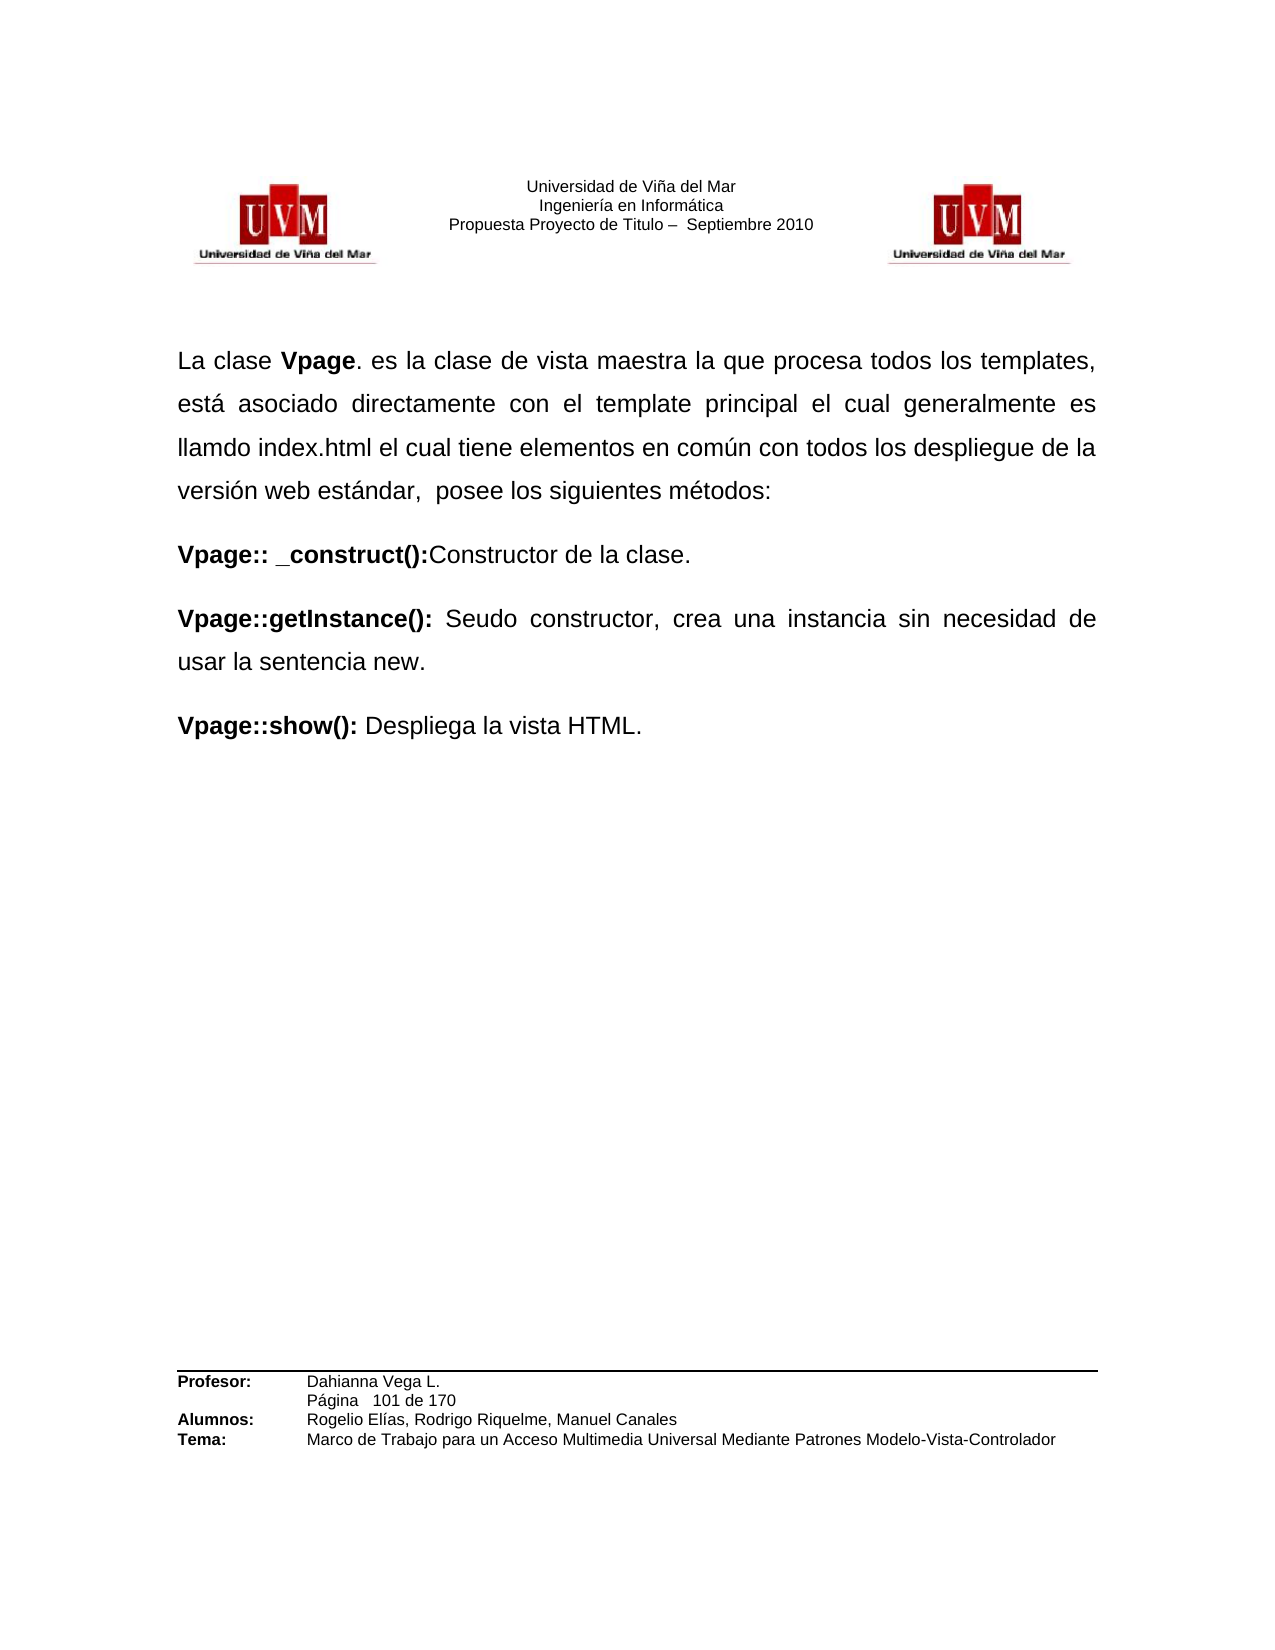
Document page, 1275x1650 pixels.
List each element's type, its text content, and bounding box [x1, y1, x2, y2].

text Vpage::getInstance(): Seudo constructor, crea una instancia sin necesidad de usar la sentencia new. [177, 604, 1098, 676]
picture [177, 176, 390, 267]
text Vpage:: _construct():Constructor de la clase. [177, 540, 1098, 568]
text Vpage::show(): Despliega la vista HTML. [177, 711, 1098, 739]
picture [871, 176, 1084, 267]
text La clase Vpage. es la clase de vista maestra la que procesa todos los templates, está asociado directamente con el template principal el cual generalmente es llamdo index.html el cual tiene elementos en común con todos los despliegue de la versión web estándar, posee los siguientes métodos: [177, 346, 1098, 504]
